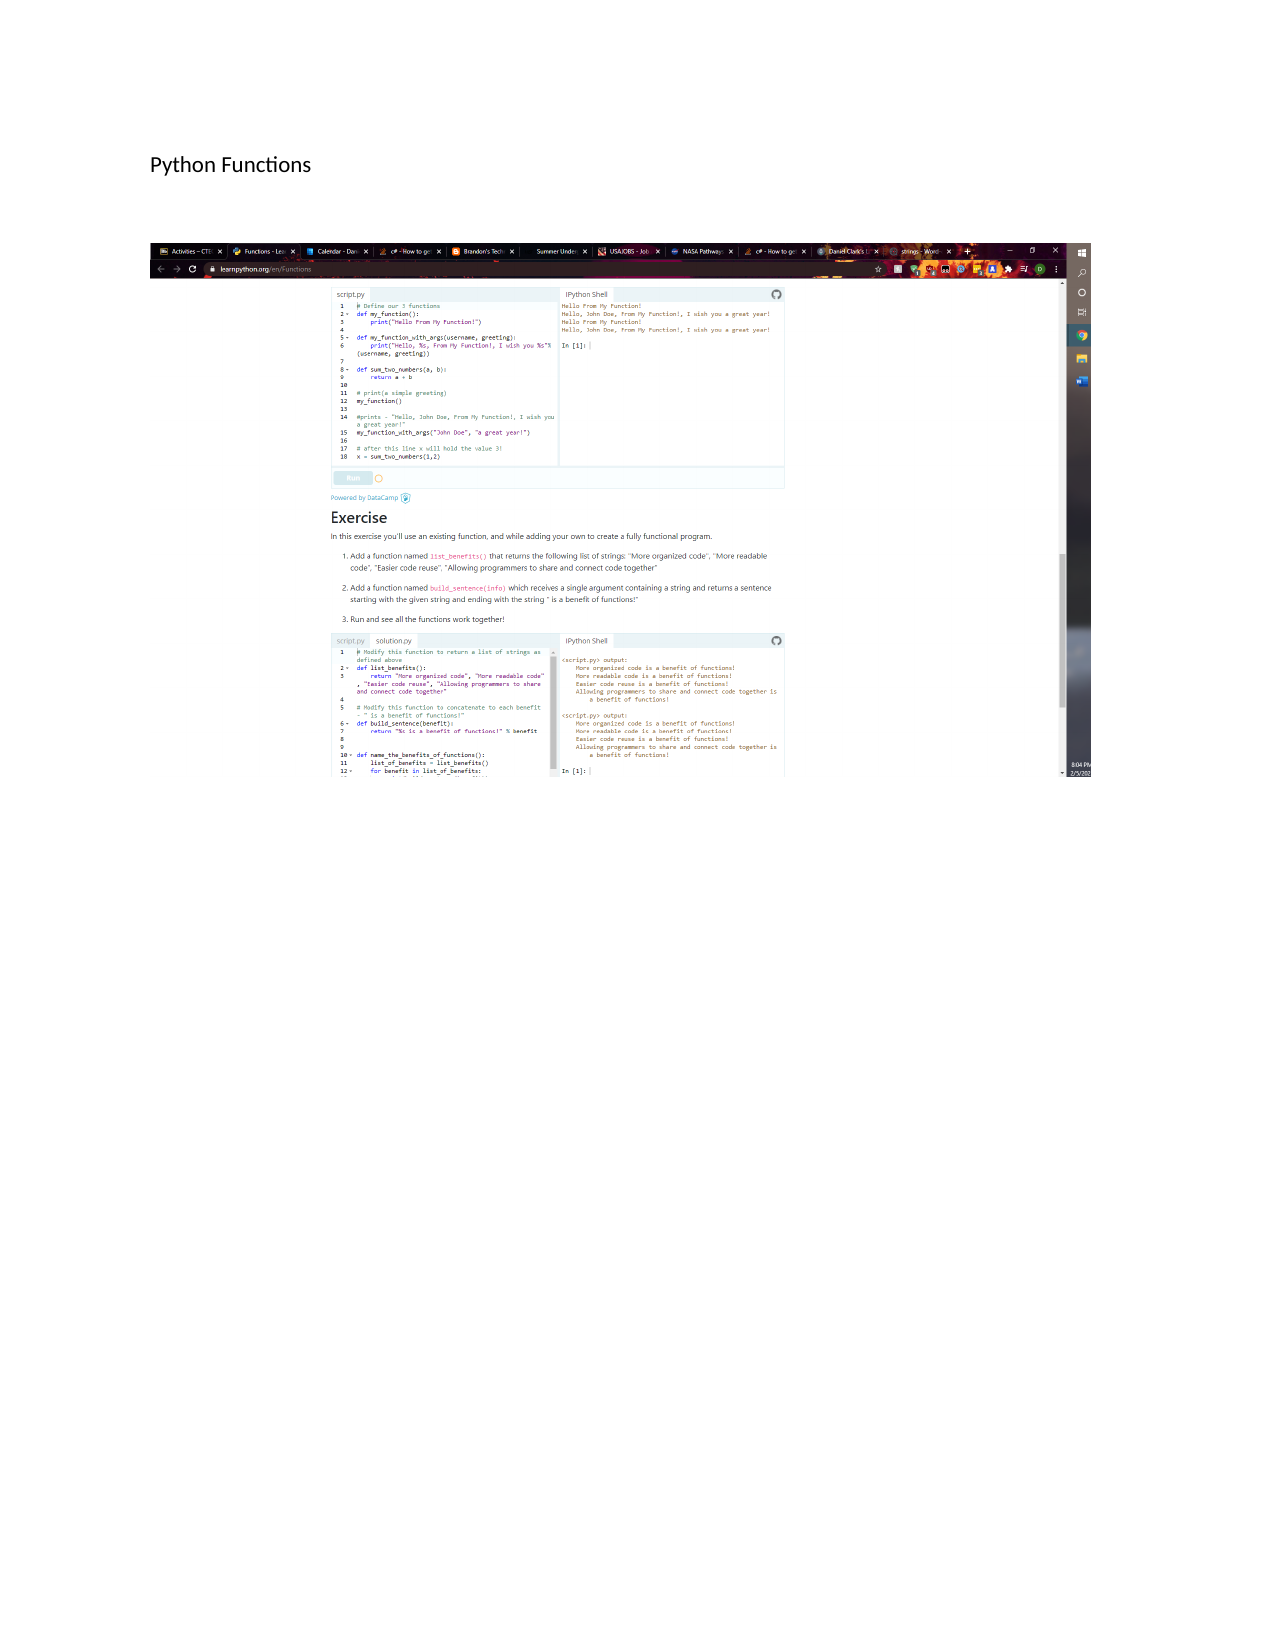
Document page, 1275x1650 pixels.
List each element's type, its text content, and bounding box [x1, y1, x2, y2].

picture [150, 243, 1091, 777]
text Python Functions [150, 150, 1125, 178]
